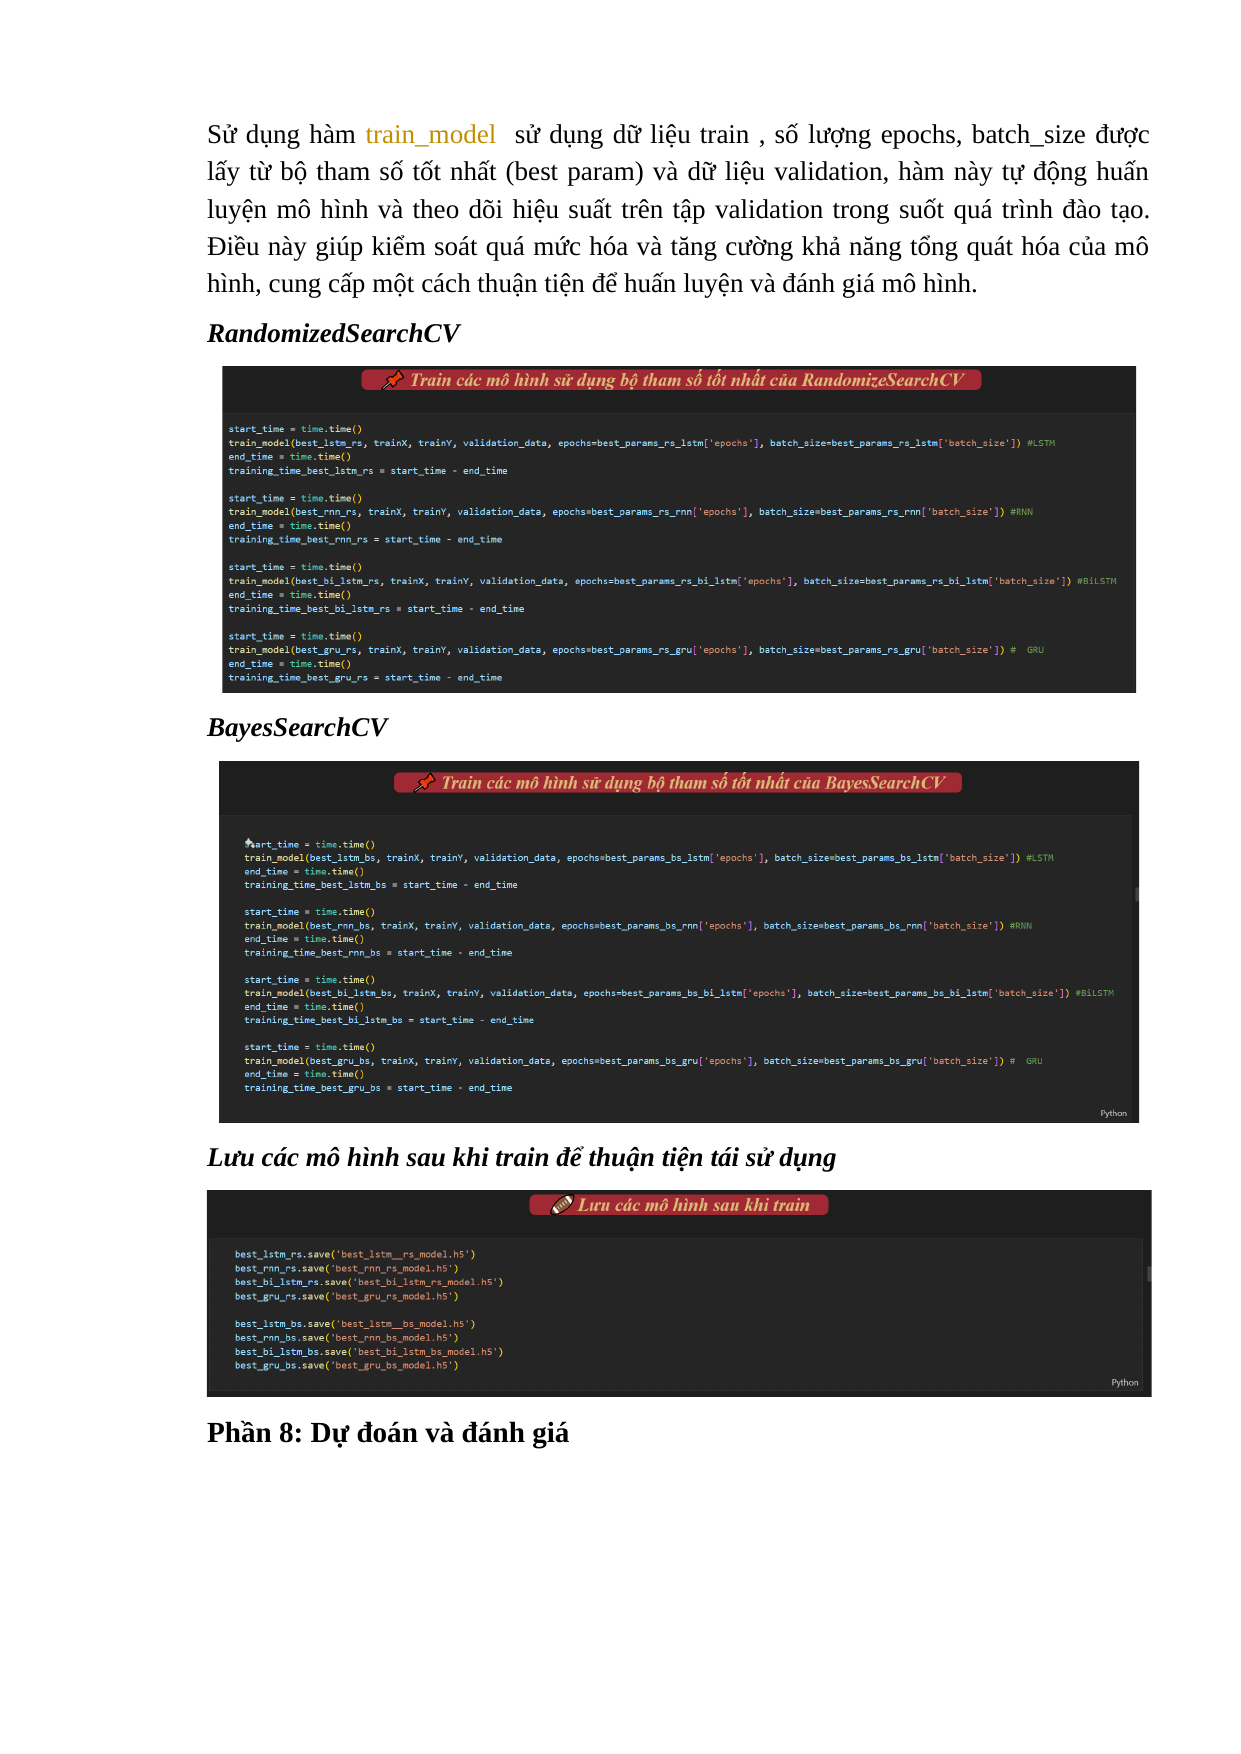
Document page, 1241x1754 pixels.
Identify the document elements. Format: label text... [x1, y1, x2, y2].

subtitle RandomizedSearchCV [207, 317, 1152, 348]
subtitle BayesSearchCV [207, 711, 1152, 743]
picture [206, 1190, 1152, 1397]
text Sử dụng hàm train_model sử dụng dữ liệu train , số lượng epochs, batch_size được lấy từ bộ tham số tốt nhất (best param) và dữ liệu validation, hàm này tự động huấn luyện mô hình và theo dõi hiệu suất trên tập validation trong suốt quá trình đào tạo. Điều này giúp kiểm soát quá mức hóa và tăng cường khả năng tổng quát hóa của mô hình, cung cấp một cách thuận tiện để huấn luyện và đánh giá mô hình. [207, 118, 1152, 298]
picture [222, 366, 1137, 693]
text Phần 8: Dự đoán và đánh giá [207, 1415, 1152, 1449]
picture [219, 761, 1140, 1123]
subtitle Lưu các mô hình sau khi train để thuận tiện tái sử dụng [207, 1141, 1152, 1172]
